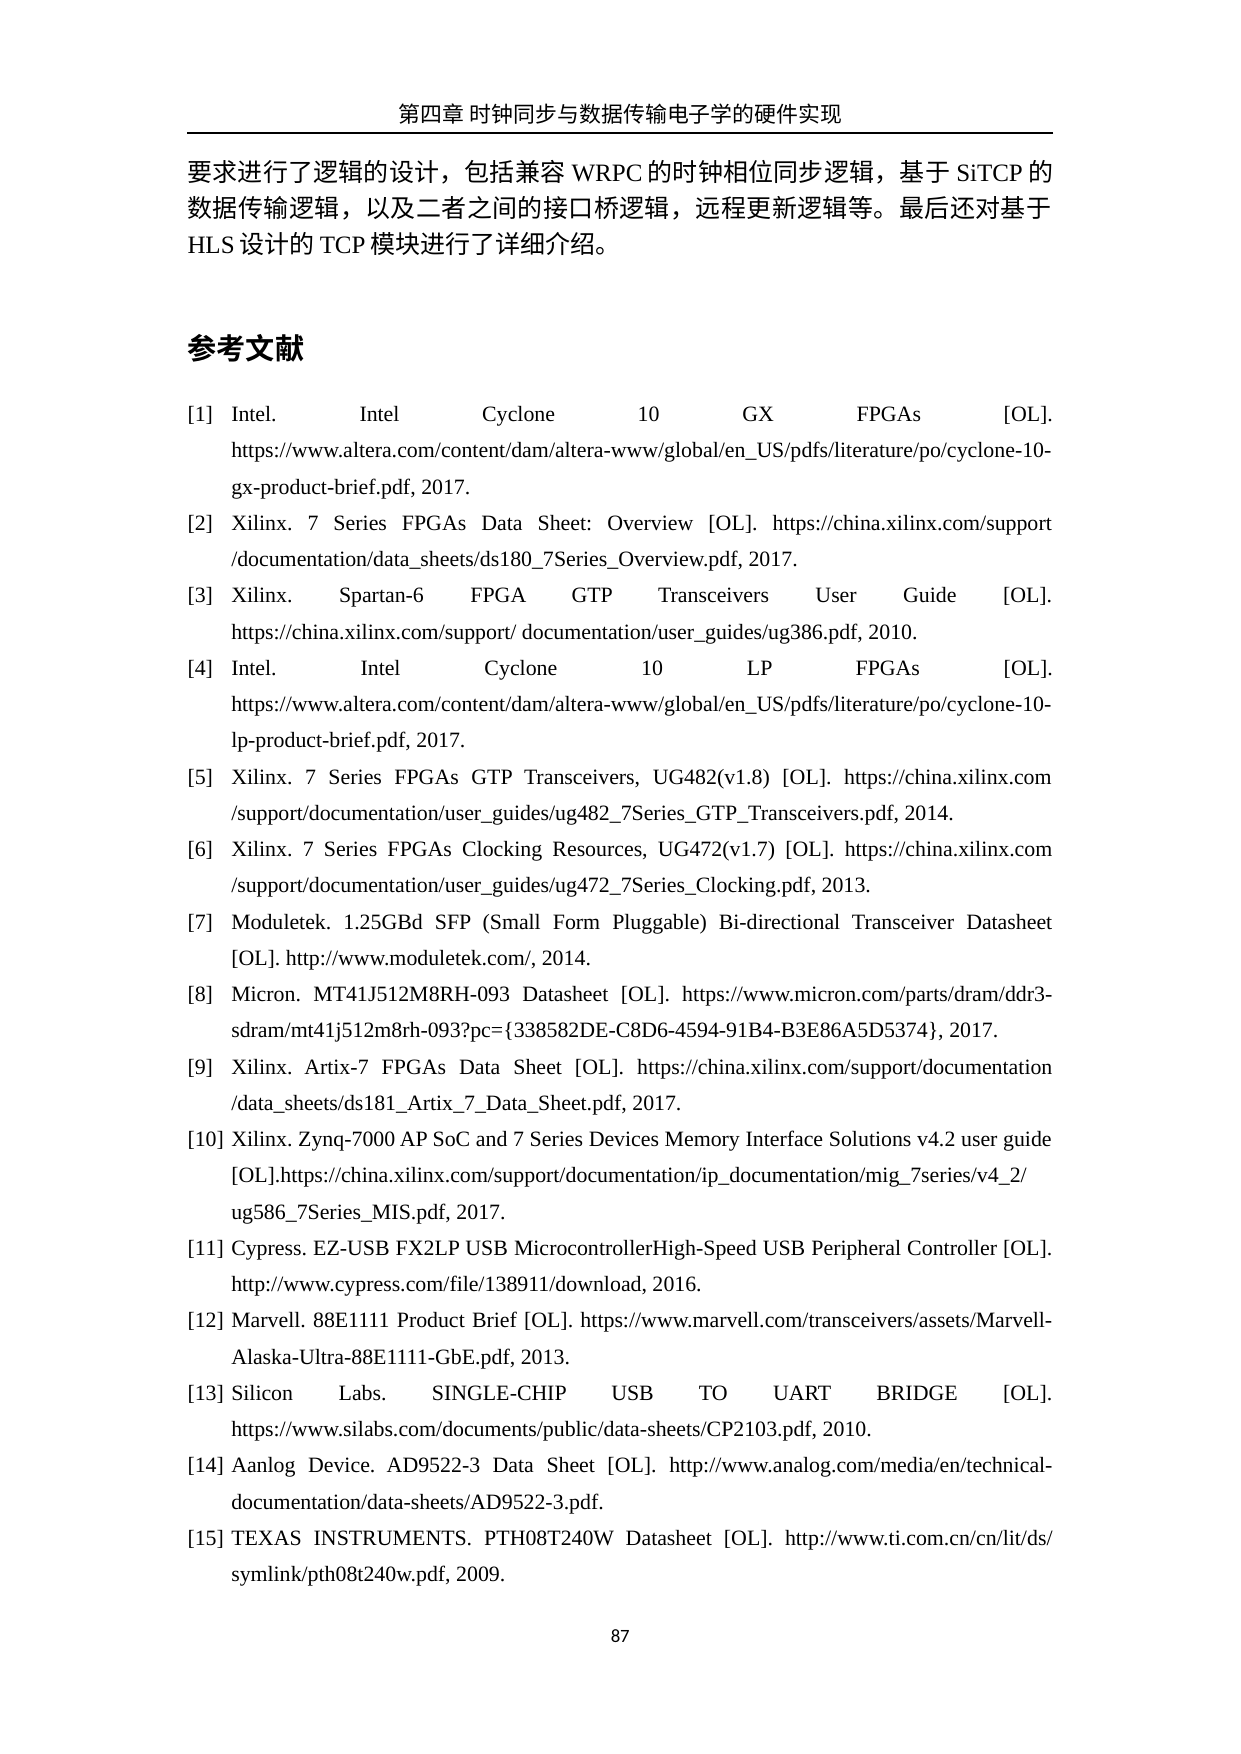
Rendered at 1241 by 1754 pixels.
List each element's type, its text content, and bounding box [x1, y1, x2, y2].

list Xilinx. Artix-7 FPGAs Data Sheet [OL]. https://china.xilinx.com/support/documentation /data_sheets/ds181_Artix_7_Data_Sheet.pdf, 2017. [187, 1048, 1053, 1121]
list Xilinx. 7 Series FPGAs GTP Transceivers, UG482(v1.8) [OL]. https://china.xilinx.com /support/documentation/user_guides/ug482_7Series_GTP_Transceivers.pdf, 2014. [187, 758, 1053, 831]
text Silicon Labs. SINGLE-CHIP USB TO UART BRIDGE [OL]. https://www.silabs.com/documents/public/data-sheets/CP2103.pdf, 2010. [187, 1374, 1053, 1447]
title 参考文献 [187, 311, 1053, 383]
text Aanlog Device. AD9522-3 Data Sheet [OL]. http://www.analog.com/media/en/technical-documentation/data-sheets/AD9522-3.pdf. [187, 1447, 1053, 1519]
text TEXAS INSTRUMENTS. PTH08T240W Datasheet [OL]. http://www.ti.com.cn/cn/lit/ds/ symlink/pth08t240w.pdf, 2009. [187, 1519, 1053, 1592]
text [187, 152, 1053, 261]
list Intel. Intel Cyclone 10 LP FPGAs [OL]. https://www.altera.com/content/dam/altera-www/global/en_US/pdfs/literature/po/cyclone-10-lp-product-brief.pdf, 2017. [187, 649, 1053, 758]
list Xilinx. 7 Series FPGAs Data Sheet: Overview [OL]. https://china.xilinx.com/support /documentation/data_sheets/ds180_7Series_Overview.pdf, 2017. [187, 504, 1053, 577]
text Cypress. EZ-USB FX2LP USB MicrocontrollerHigh-Speed USB Peripheral Controller [OL]. http://www.cypress.com/file/138911/download, 2016. [187, 1229, 1053, 1302]
list Intel. Intel Cyclone 10 GX FPGAs [OL]. https://www.altera.com/content/dam/altera-www/global/en_US/pdfs/literature/po/cyclone-10-gx-product-brief.pdf, 2017. [187, 396, 1053, 504]
list Moduletek. 1.25GBd SFP (Small Form Pluggable) Bi-directional Transceiver Datasheet [OL]. http://www.moduletek.com/, 2014. [187, 903, 1053, 976]
text Marvell. 88E1111 Product Brief [OL]. https://www.marvell.com/transceivers/assets/Marvell-Alaska-Ultra-88E1111-GbE.pdf, 2013. [187, 1302, 1053, 1374]
list Xilinx. 7 Series FPGAs Clocking Resources, UG472(v1.7) [OL]. https://china.xilinx.com /support/documentation/user_guides/ug472_7Series_Clocking.pdf, 2013. [187, 831, 1053, 903]
list Xilinx. Spartan-6 FPGA GTP Transceivers User Guide [OL]. https://china.xilinx.com/support/ documentation/user_guides/ug386.pdf, 2010. [187, 577, 1053, 649]
list Xilinx. Zynq-7000 AP SoC and 7 Series Devices Memory Interface Solutions v4.2 user guide [OL].https://china.xilinx.com/support/documentation/ip_documentation/mig_7series/v4_2/ ug586_7Series_MIS.pdf, 2017. [187, 1121, 1053, 1229]
list Micron. MT41J512M8RH-093 Datasheet [OL]. https://www.micron.com/parts/dram/ddr3-sdram/mt41j512m8rh-093?pc={338582DE-C8D6-4594-91B4-B3E86A5D5374}, 2017. [187, 976, 1053, 1048]
